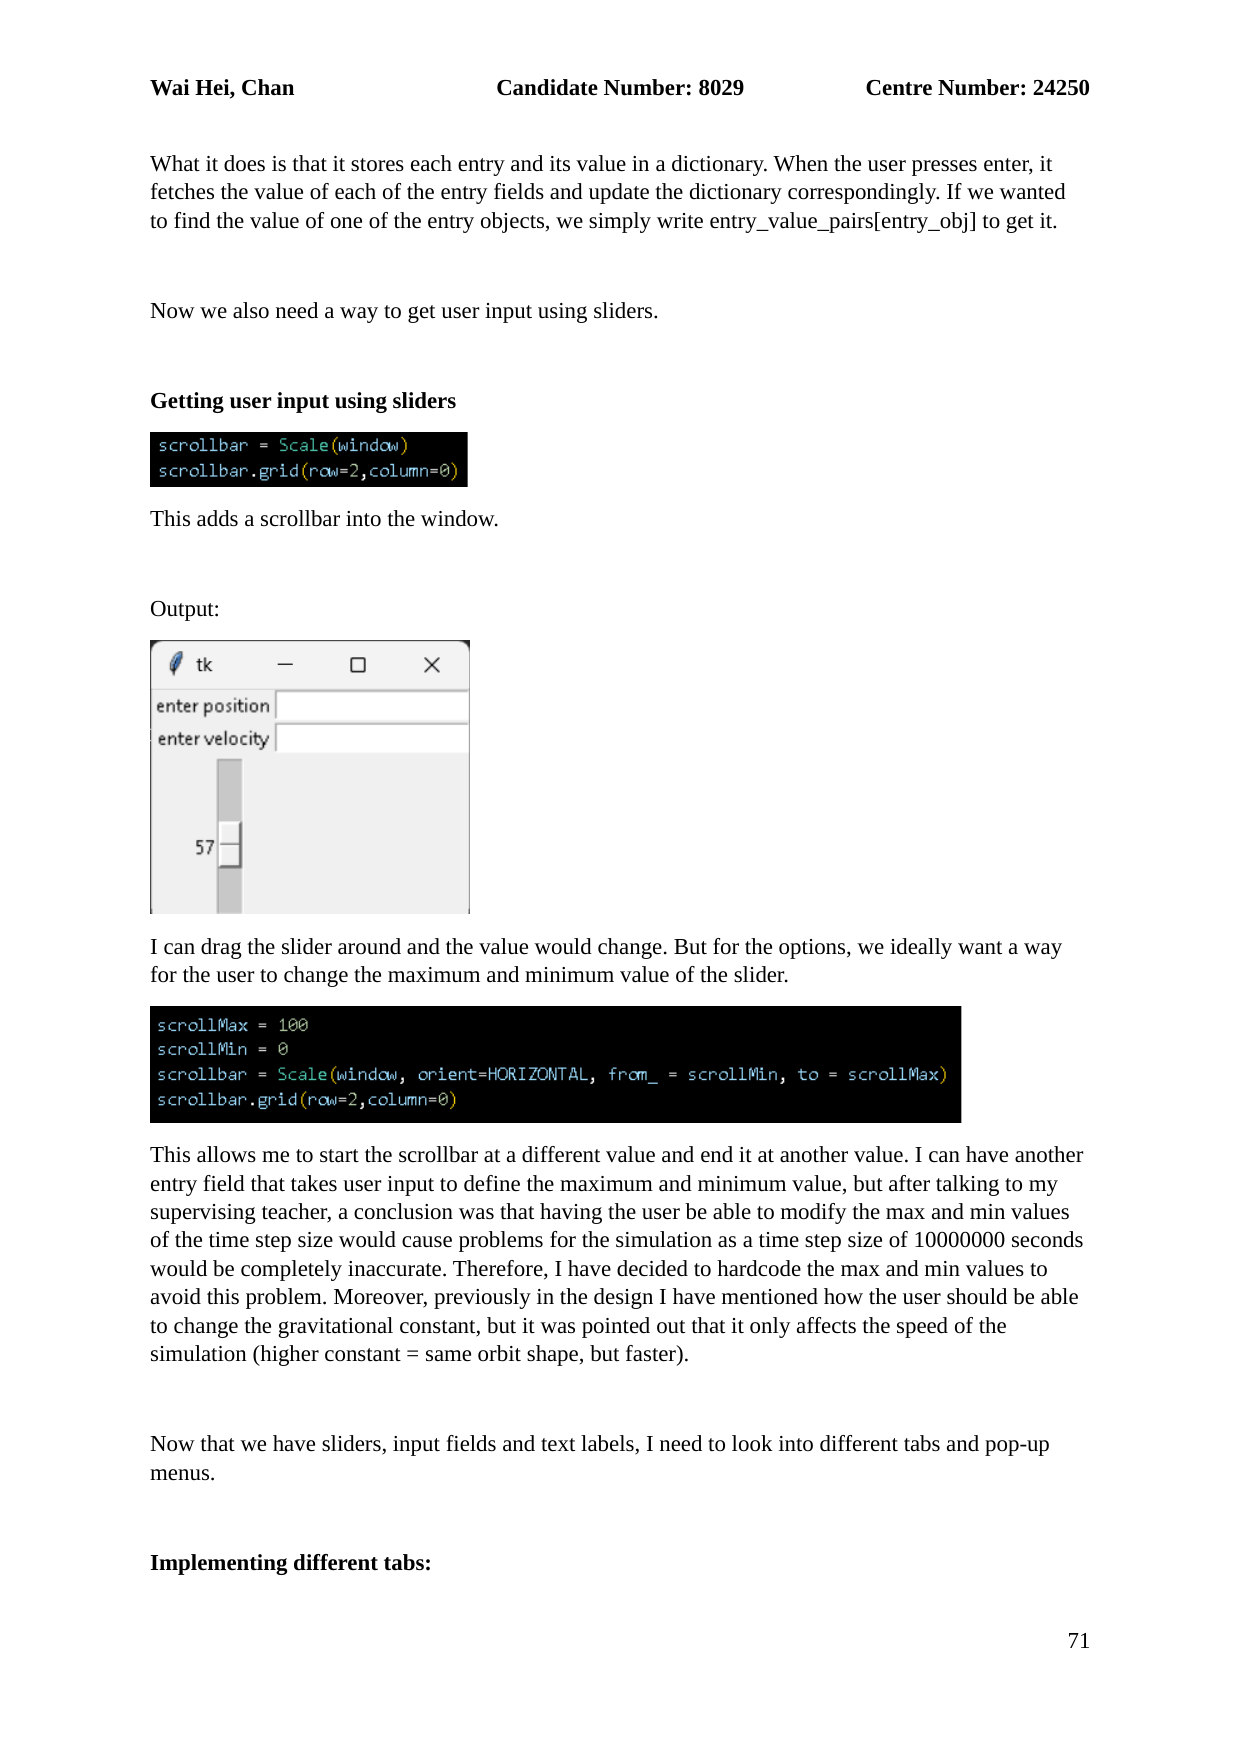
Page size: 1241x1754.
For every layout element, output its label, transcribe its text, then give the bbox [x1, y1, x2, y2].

text This allows me to start the scrollbar at a different value and end it at another value. I can have another entry field that takes user input to define the maximum and minimum value, but after talking to my supervising teacher, a conclusion was that having the user be able to modify the max and min values of the time step size would cause problems for the simulation as a time step size of 10000000 seconds would be completely inaccurate. Therefore, I have decided to hardcode the max and min values to avoid this problem. Moreover, previously in the design I have mentioned how the user should be able to change the gravitational constant, but it was pointed out that it only affects the speed of the simulation (higher constant = same orbit shape, but faster). [150, 1141, 1090, 1367]
picture [150, 432, 468, 487]
text Output: [150, 595, 1090, 621]
text What it does is that it stores each entry and its value in a dictionary. When the user presses enter, it fetches the value of each of the entry fields and update the dictionary correspondingly. If we wanted to find the value of one of the entry objects, we simply write entry_value_pairs[entry_obj] to get it. [150, 150, 1090, 233]
text This adds a scrollbar into the window. [150, 505, 1090, 531]
text Getting user input using sliders [150, 387, 1090, 414]
text Now we also need a way to get user input using sliders. [150, 297, 1090, 323]
text Now that we have sliders, input fields and text labels, I need to look into different tabs and pop-up menus. [150, 1431, 1090, 1485]
picture [150, 1006, 962, 1123]
picture [150, 640, 470, 914]
text I can drag the slider around and the value would change. But for the options, we ideally want a way for the user to change the maximum and minimum value of the slider. [150, 933, 1090, 987]
text Implementing different tabs: [150, 1549, 1090, 1576]
